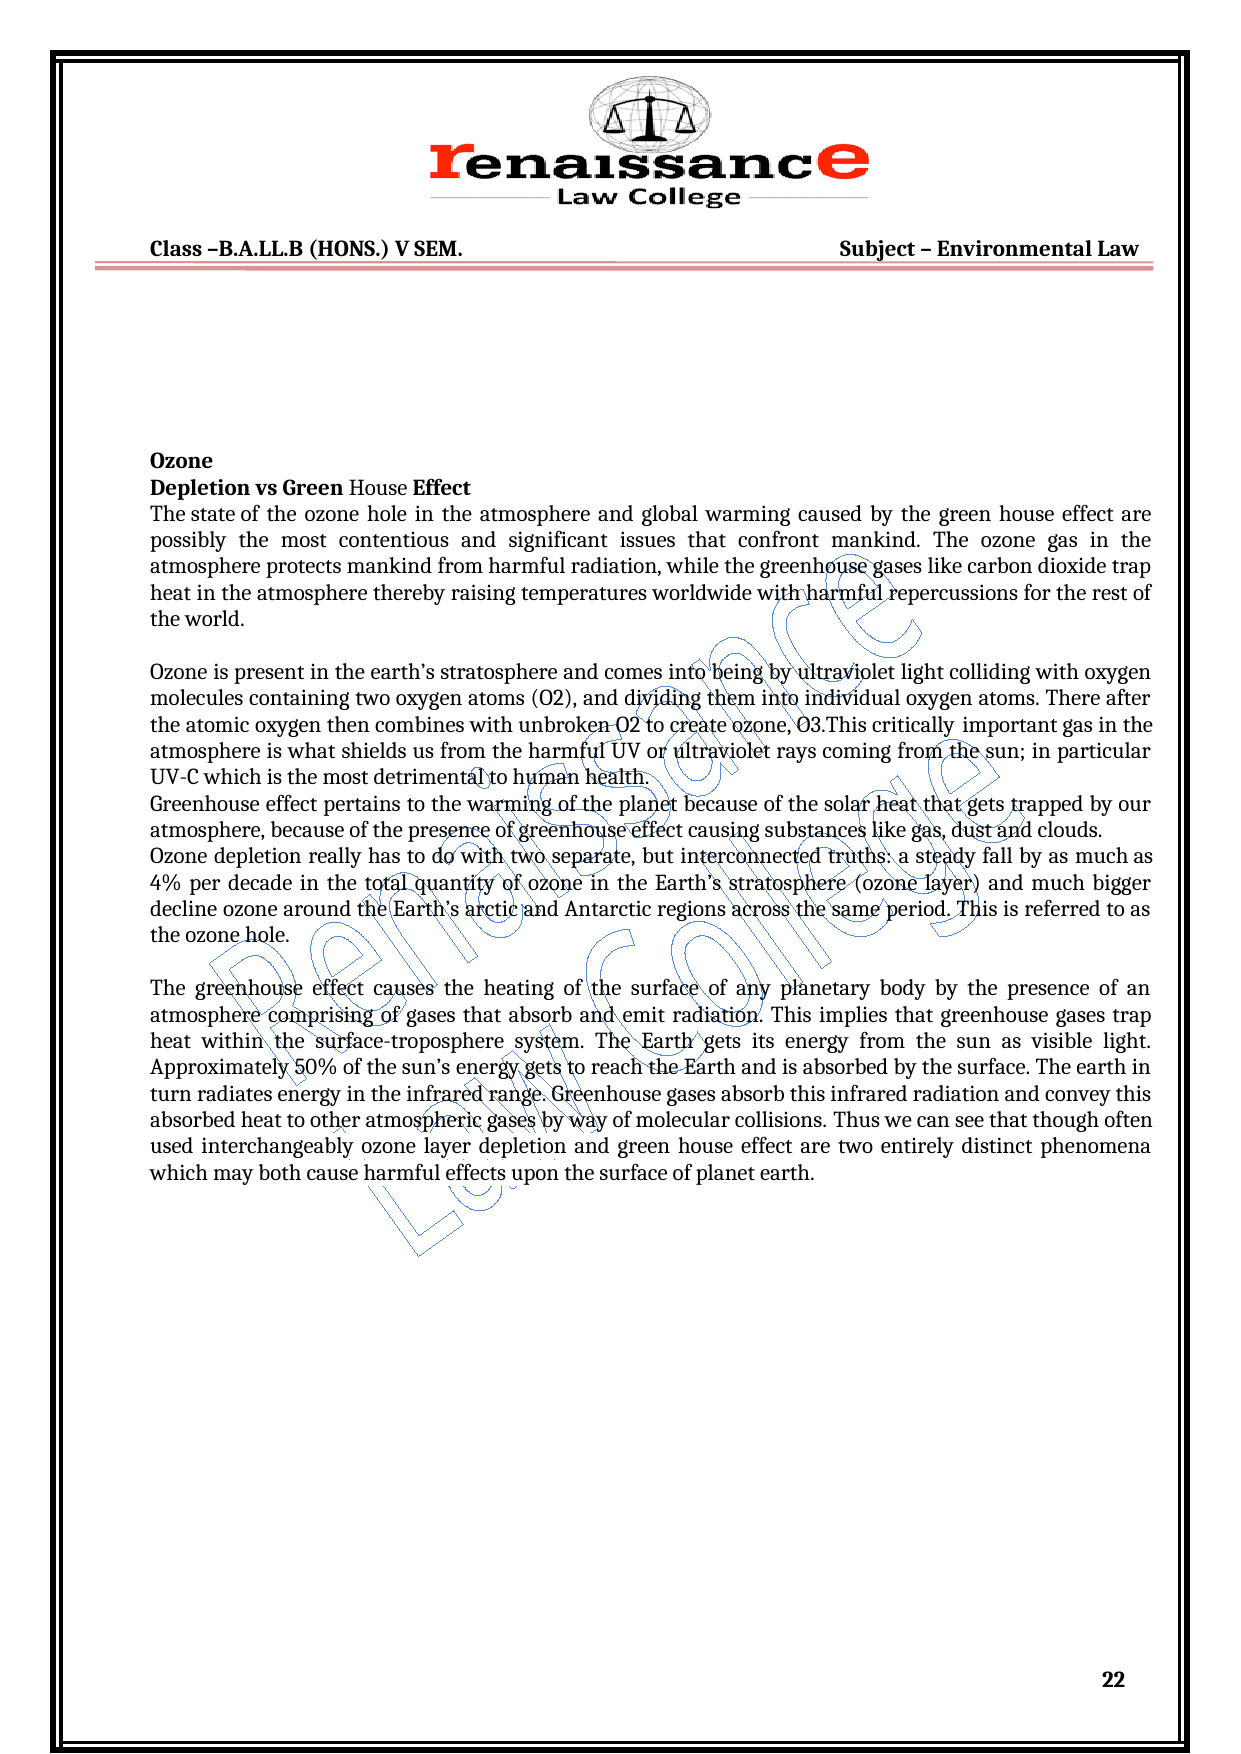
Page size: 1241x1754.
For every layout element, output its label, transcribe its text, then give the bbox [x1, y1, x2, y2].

text The greenhouse effect causes the heating of the surface of any planetary body by the presence of an atmosphere comprising of gases that absorb and emit radiation. This implies that greenhouse gases trap heat within the surface-troposphere system. The Earth gets its energy from the sun as visible light. Approximately 50% of the sun’s energy gets to reach the Earth and is absorbed by the surface. The earth in turn radiates energy in the infrared range. Greenhouse gases absorb this infrared radiation and convey this absorbed heat to other atmospheric gases by way of molecular collisions. Thus we can see that though often used interchangeably ozone layer depletion and green house effect are two entirely distinct phenomena which may both cause harmful effects upon the surface of planet earth. [150, 975, 1153, 1133]
picture [406, 75, 897, 209]
text Depletion vs Green House Effect [150, 474, 1153, 501]
text Ozone depletion really has to do with two separate, but interconnected truths: a steady fall by as much as 4% per decade in the total quantity of ozone in the Earth’s stratosphere (ozone layer) and much bigger decline ozone around the Earth’s arctic and Antarctic regions across the same period. This is referred to as the ozone hole. [150, 843, 1153, 949]
text The state of the ozone hole in the atmosphere and global warming caused by the green house effect are possibly the most contentious and significant issues that confront mankind. The ozone gas in the atmosphere protects mankind from harmful radiation, while the greenhouse gases like carbon dioxide trap heat in the atmosphere thereby raising temperatures worldwide with harmful repercussions for the rest of the world. [150, 501, 1153, 632]
text Ozone is present in the earth’s stratosphere and comes into being by ultraviolet light colliding with oxygen molecules containing two oxygen atoms (O2), and dividing them into individual oxygen atoms. There after the atomic oxygen then combines with unbroken O2 to create ozone, O3.This critically important gas in the atmosphere is what shields us from the harmful UV or ultraviolet rays coming from the sun; in particular UV-C which is the most detrimental to human health. [150, 659, 1153, 791]
text Greenhouse effect pertains to the warming of the planet because of the solar heat that gets trapped by our atmosphere, because of the presence of greenhouse effect causing substances like gas, dust and clouds. [150, 791, 1153, 843]
text Ozone [150, 448, 1153, 474]
